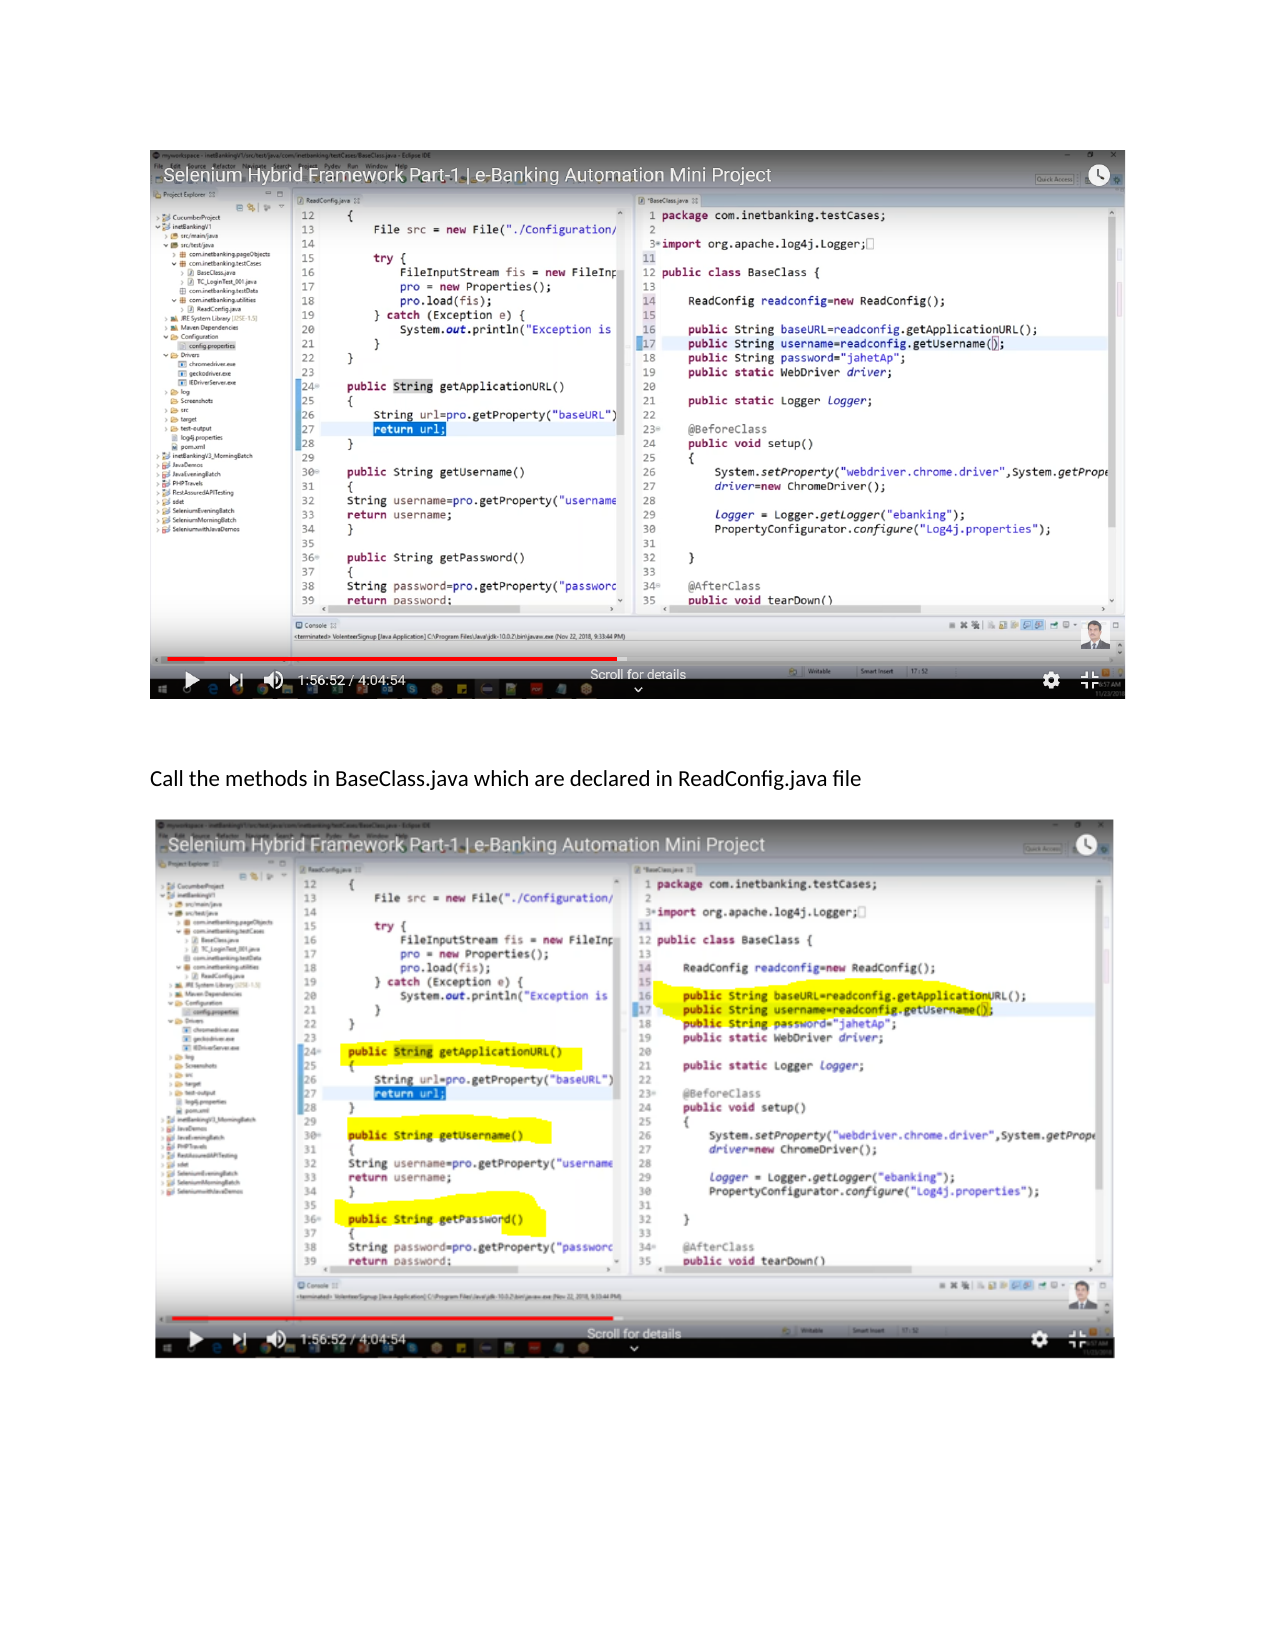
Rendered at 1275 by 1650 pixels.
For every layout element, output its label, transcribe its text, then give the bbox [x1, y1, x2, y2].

text Call the methods in BaseClass.java which are declared in ReadConfig.java file [150, 764, 1125, 792]
picture [150, 150, 1125, 699]
picture [150, 810, 1125, 1361]
